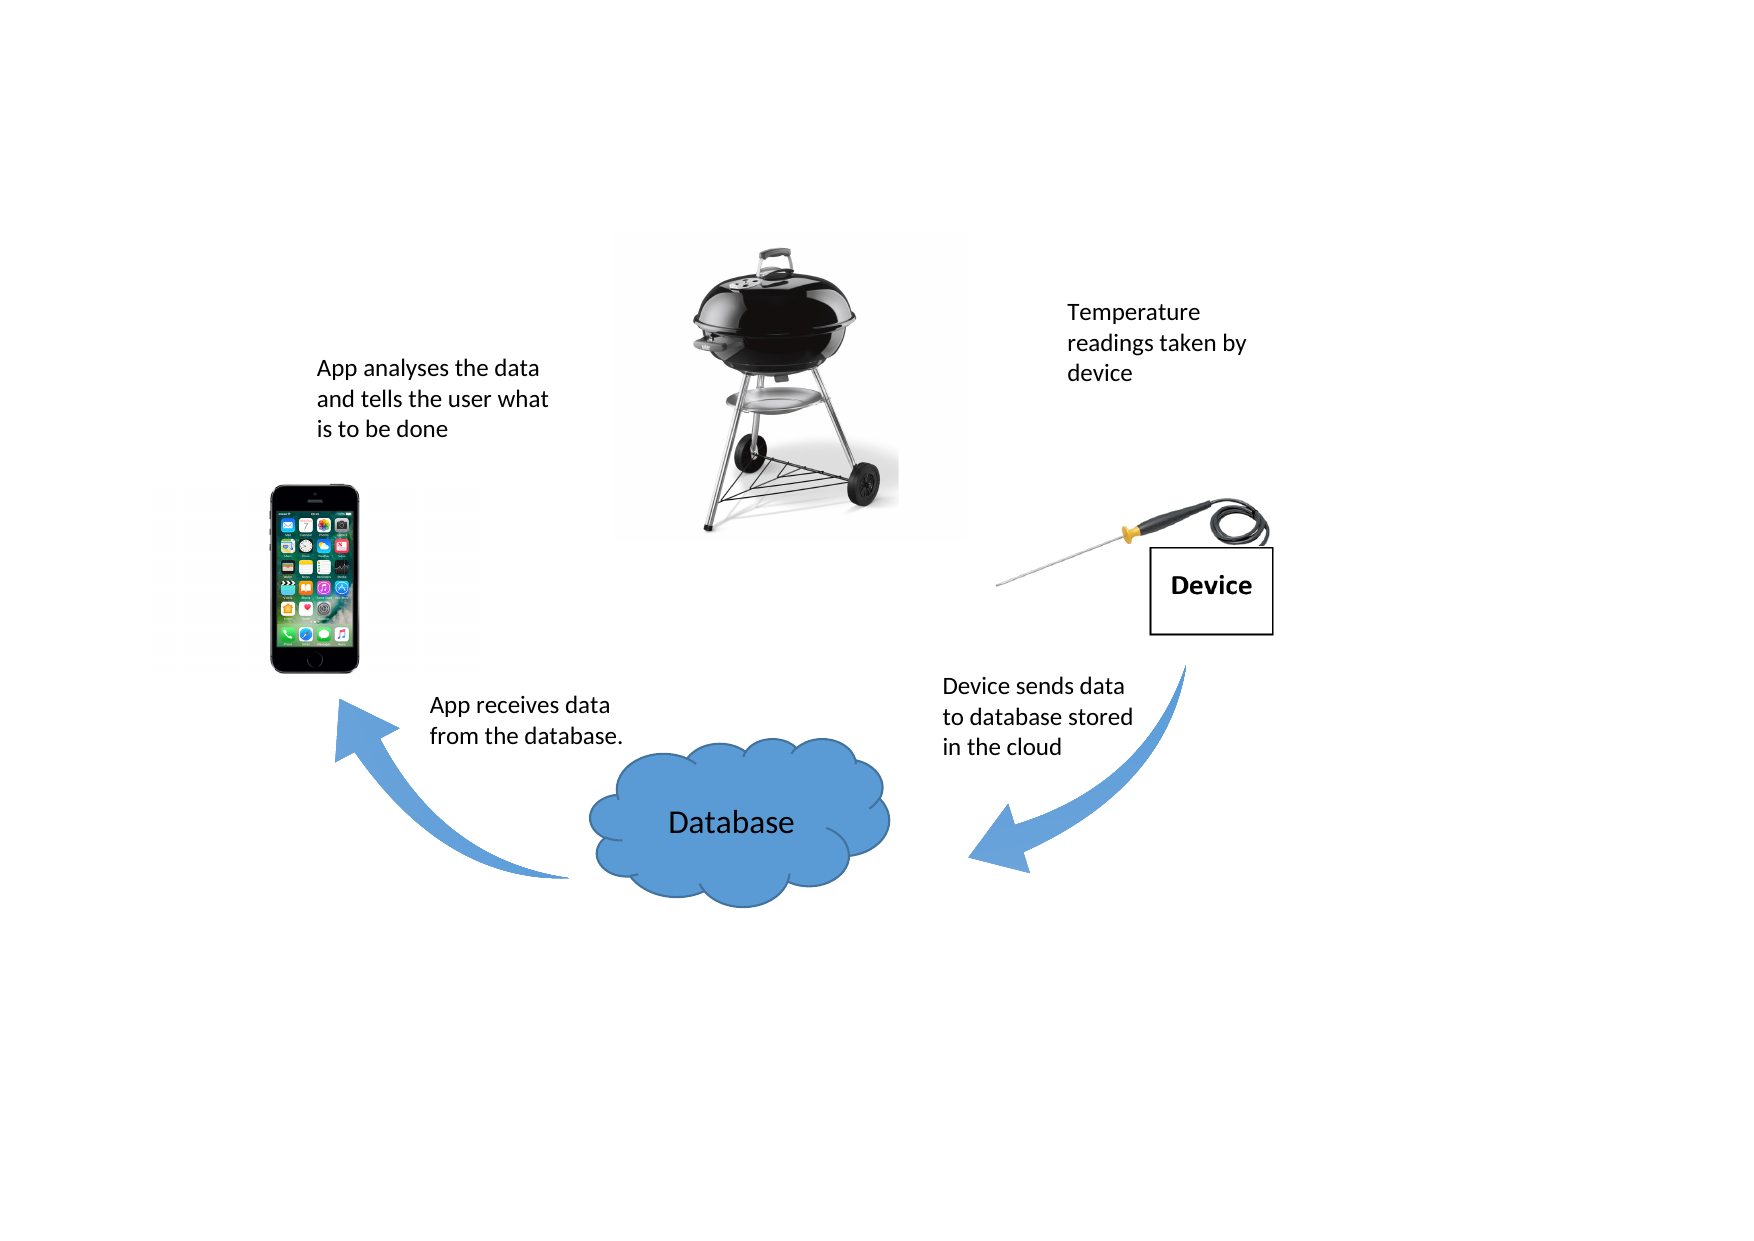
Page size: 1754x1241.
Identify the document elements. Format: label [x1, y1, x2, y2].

picture [989, 438, 1275, 646]
picture [150, 480, 480, 678]
picture [614, 232, 967, 541]
